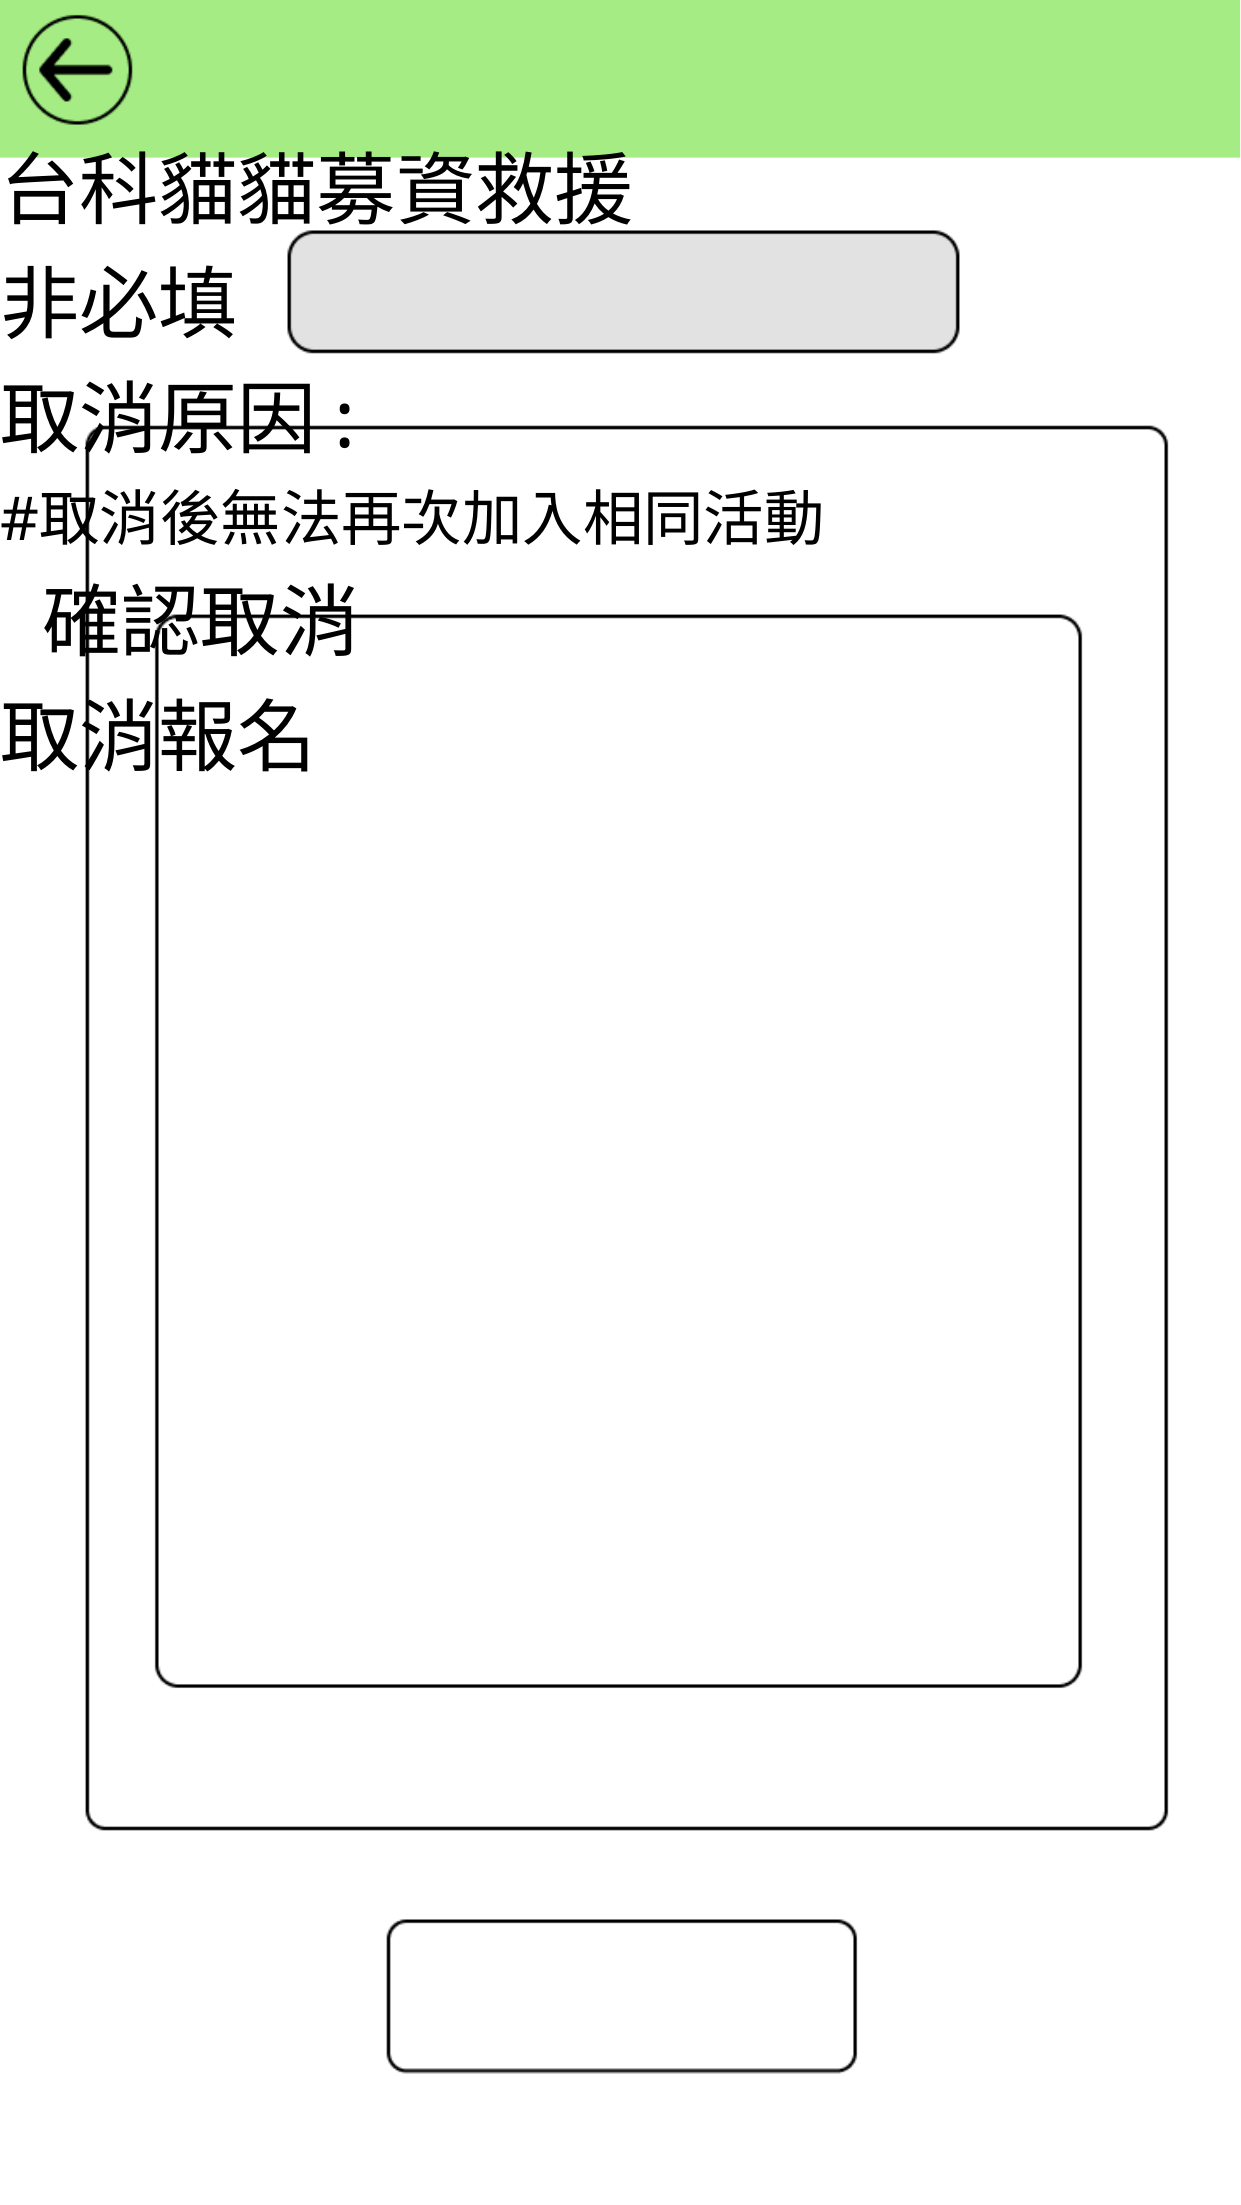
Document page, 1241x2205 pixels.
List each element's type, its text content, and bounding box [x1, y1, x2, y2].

table_header 確認取消 [0, 559, 401, 673]
picture [0, 0, 1241, 2205]
table_header 非必填 [0, 241, 247, 356]
table_header 取消原因 : [0, 356, 365, 471]
table_header 台科貓貓募資救援 [0, 126, 643, 241]
table_header #取消後無法再次加入相同活動 [0, 471, 842, 558]
table_header 取消報名 [0, 673, 611, 788]
